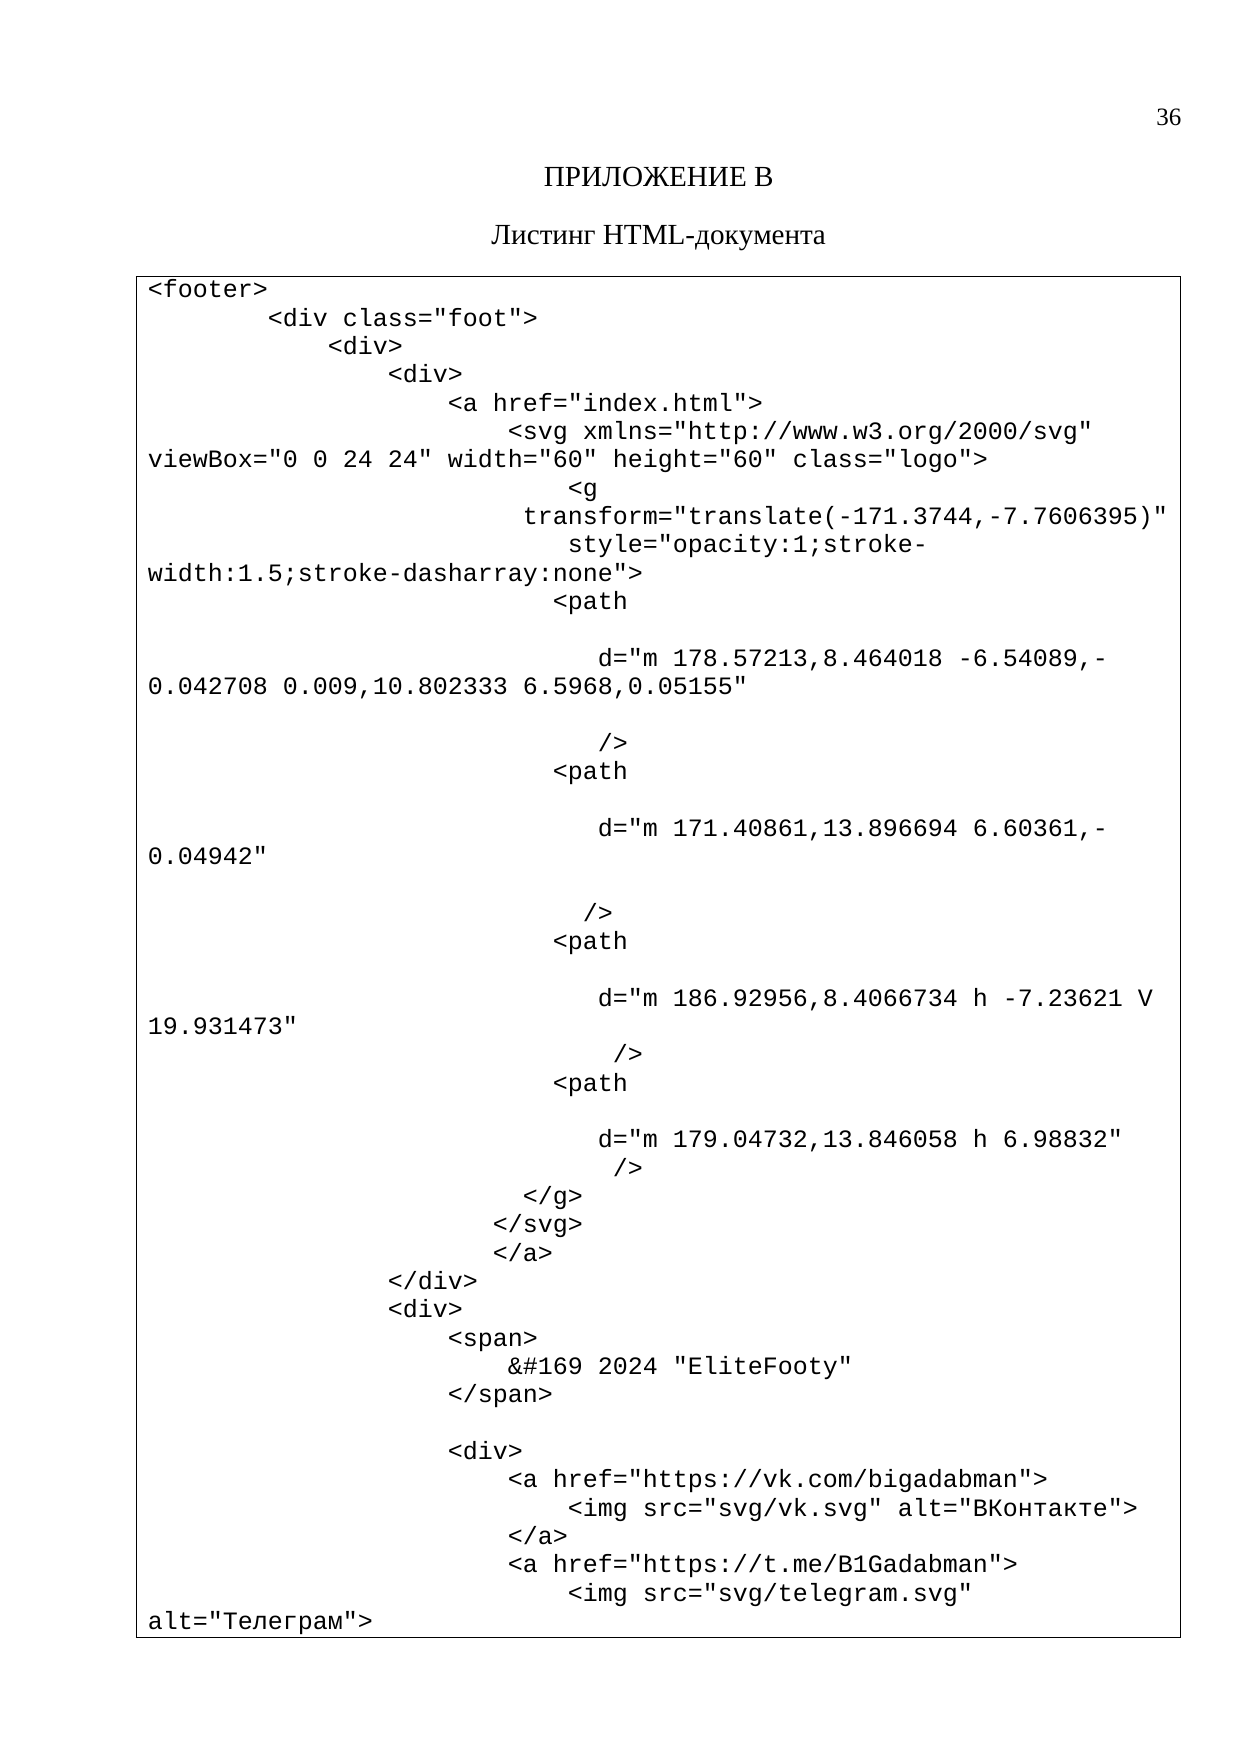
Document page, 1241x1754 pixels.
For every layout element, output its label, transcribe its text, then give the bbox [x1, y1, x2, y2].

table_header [137, 277, 1180, 1637]
text ПРИЛОЖЕНИЕ В [136, 159, 1181, 192]
text Листинг НТML-документа [136, 217, 1181, 251]
